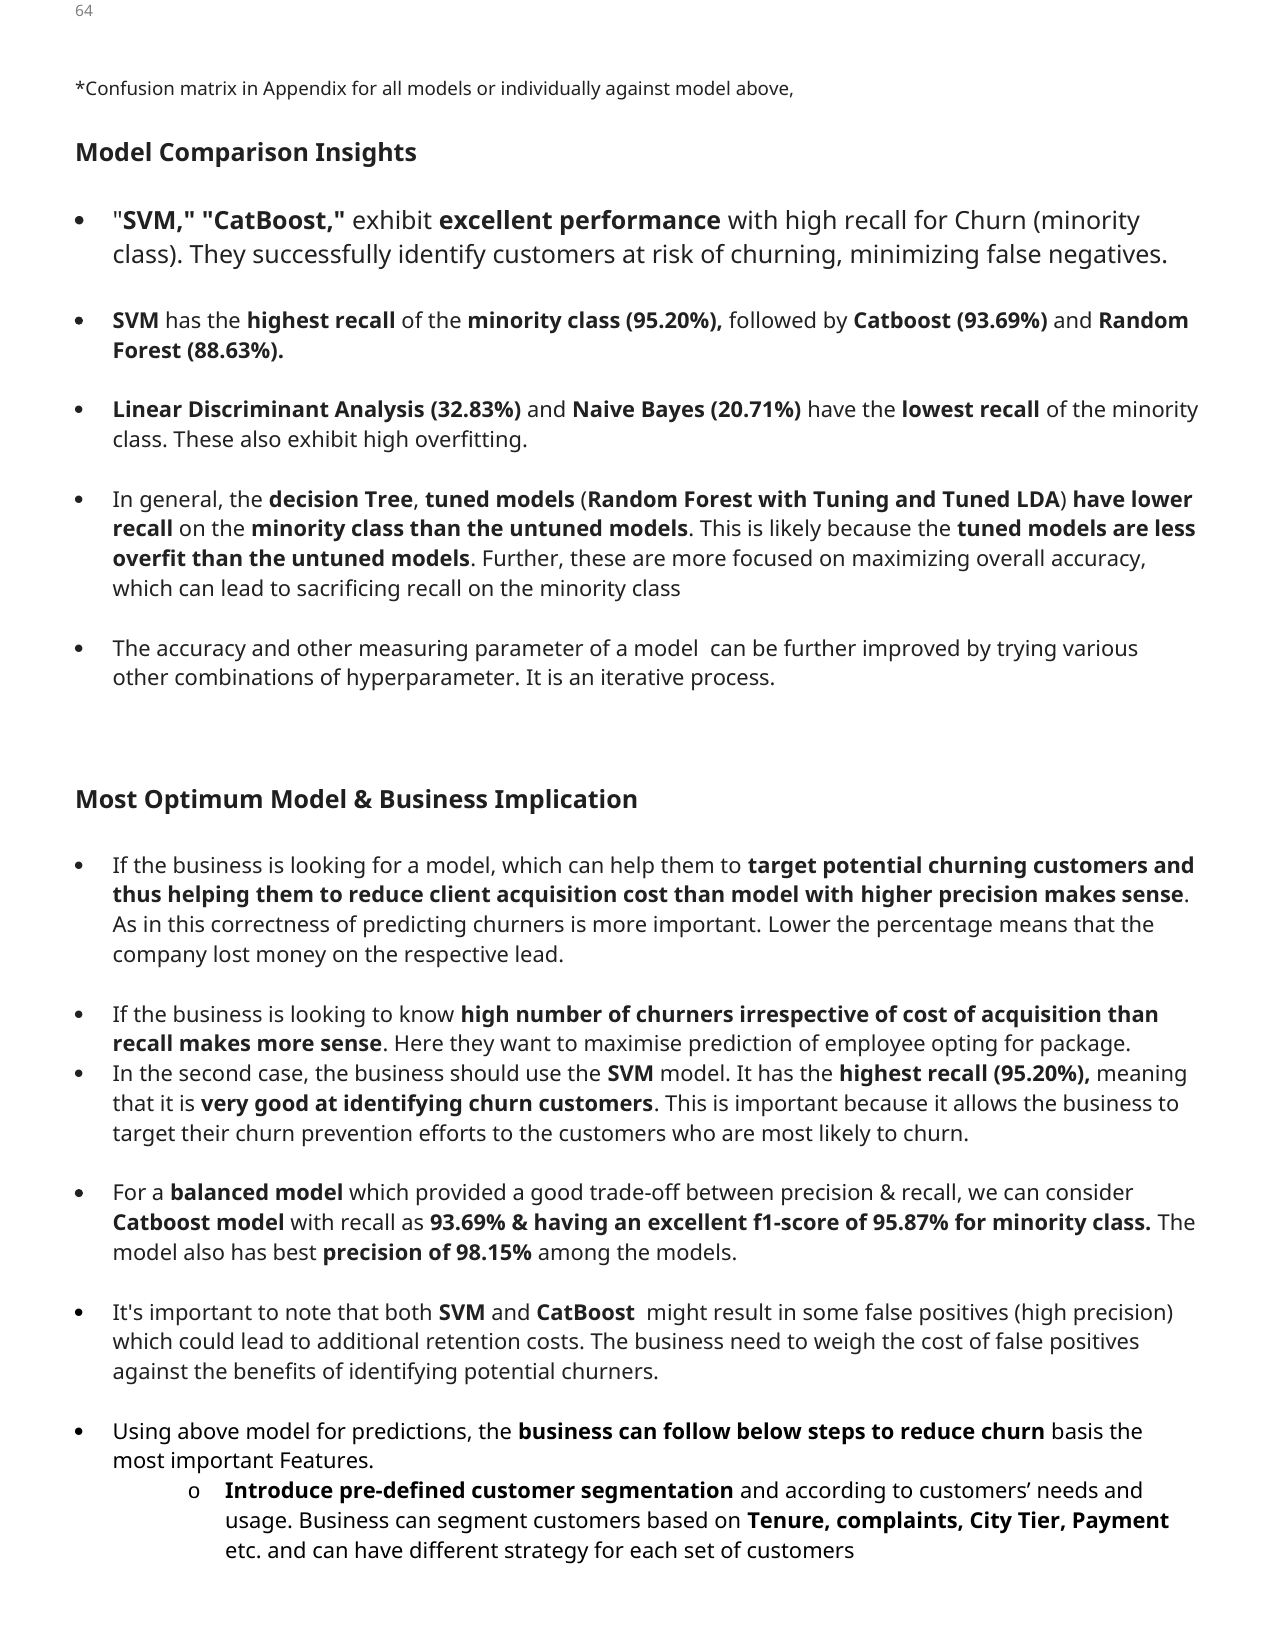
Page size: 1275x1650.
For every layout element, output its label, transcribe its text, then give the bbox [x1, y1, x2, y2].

text *Confusion matrix in Appendix for all models or individually against model above, [75, 75, 1200, 101]
list The accuracy and other measuring parameter of a model can be further improved by trying various other combinations of hyperparameter. It is an iterative process. [75, 633, 1200, 692]
list If the business is looking to know high number of churners irrespective of cost of acquisition than recall makes more sense. Here they want to maximise prediction of employee opting for package. [75, 999, 1200, 1058]
list Using above model for predictions, the business can follow below steps to reduce churn basis the most important Features. [75, 1416, 1200, 1475]
list SVM has the highest recall of the minority class (95.20%), followed by Catboost (93.69%) and Random Forest (88.63%). [75, 305, 1200, 364]
text Most Optimum Model & Business Implication [75, 782, 1200, 816]
list If the business is looking for a model, which can help them to target potential churning customers and thus helping them to reduce client acquisition cost than model with higher precision makes sense. As in this correctness of predicting churners is more important. Lower the percentage means that the company lost money on the respective lead. [75, 850, 1200, 969]
text Model Comparison Insights [75, 134, 1200, 169]
list Linear Discriminant Analysis (32.83%) and Naive Bayes (20.71%) have the lowest recall of the minority class. These also exhibit high overfitting. [75, 394, 1200, 454]
list It's important to note that both SVM and CatBoost might result in some false positives (high precision) which could lead to additional retention costs. The business need to weigh the cost of false positives against the benefits of identifying potential churners. [75, 1297, 1200, 1386]
list Introduce pre-defined customer segmentation and according to customers’ needs and usage. Business can segment customers based on Tenure, complaints, City Tier, Payment etc. and can have different strategy for each set of customers [187, 1475, 1200, 1565]
list "SVM," "CatBoost," exhibit excellent performance with high recall for Churn (minority class). They successfully identify customers at risk of churning, minimizing false negatives. [75, 203, 1200, 271]
list In general, the decision Tree, tuned models (Random Forest with Tuning and Tuned LDA) have lower recall on the minority class than the untuned models. This is likely because the tuned models are less overfit than the untuned models. Further, these are more focused on maximizing overall accuracy, which can lead to sacrificing recall on the minority class [75, 484, 1200, 603]
list In the second case, the business should use the SVM model. It has the highest recall (95.20%), meaning that it is very good at identifying churn customers. This is important because it allows the business to target their churn prevention efforts to the customers who are most likely to churn. [75, 1058, 1200, 1148]
list For a balanced model which provided a good trade-off between precision & recall, we can consider Catboost model with recall as 93.69% & having an excellent f1-score of 95.87% for minority class. The model also has best precision of 98.15% among the models. [75, 1177, 1200, 1267]
